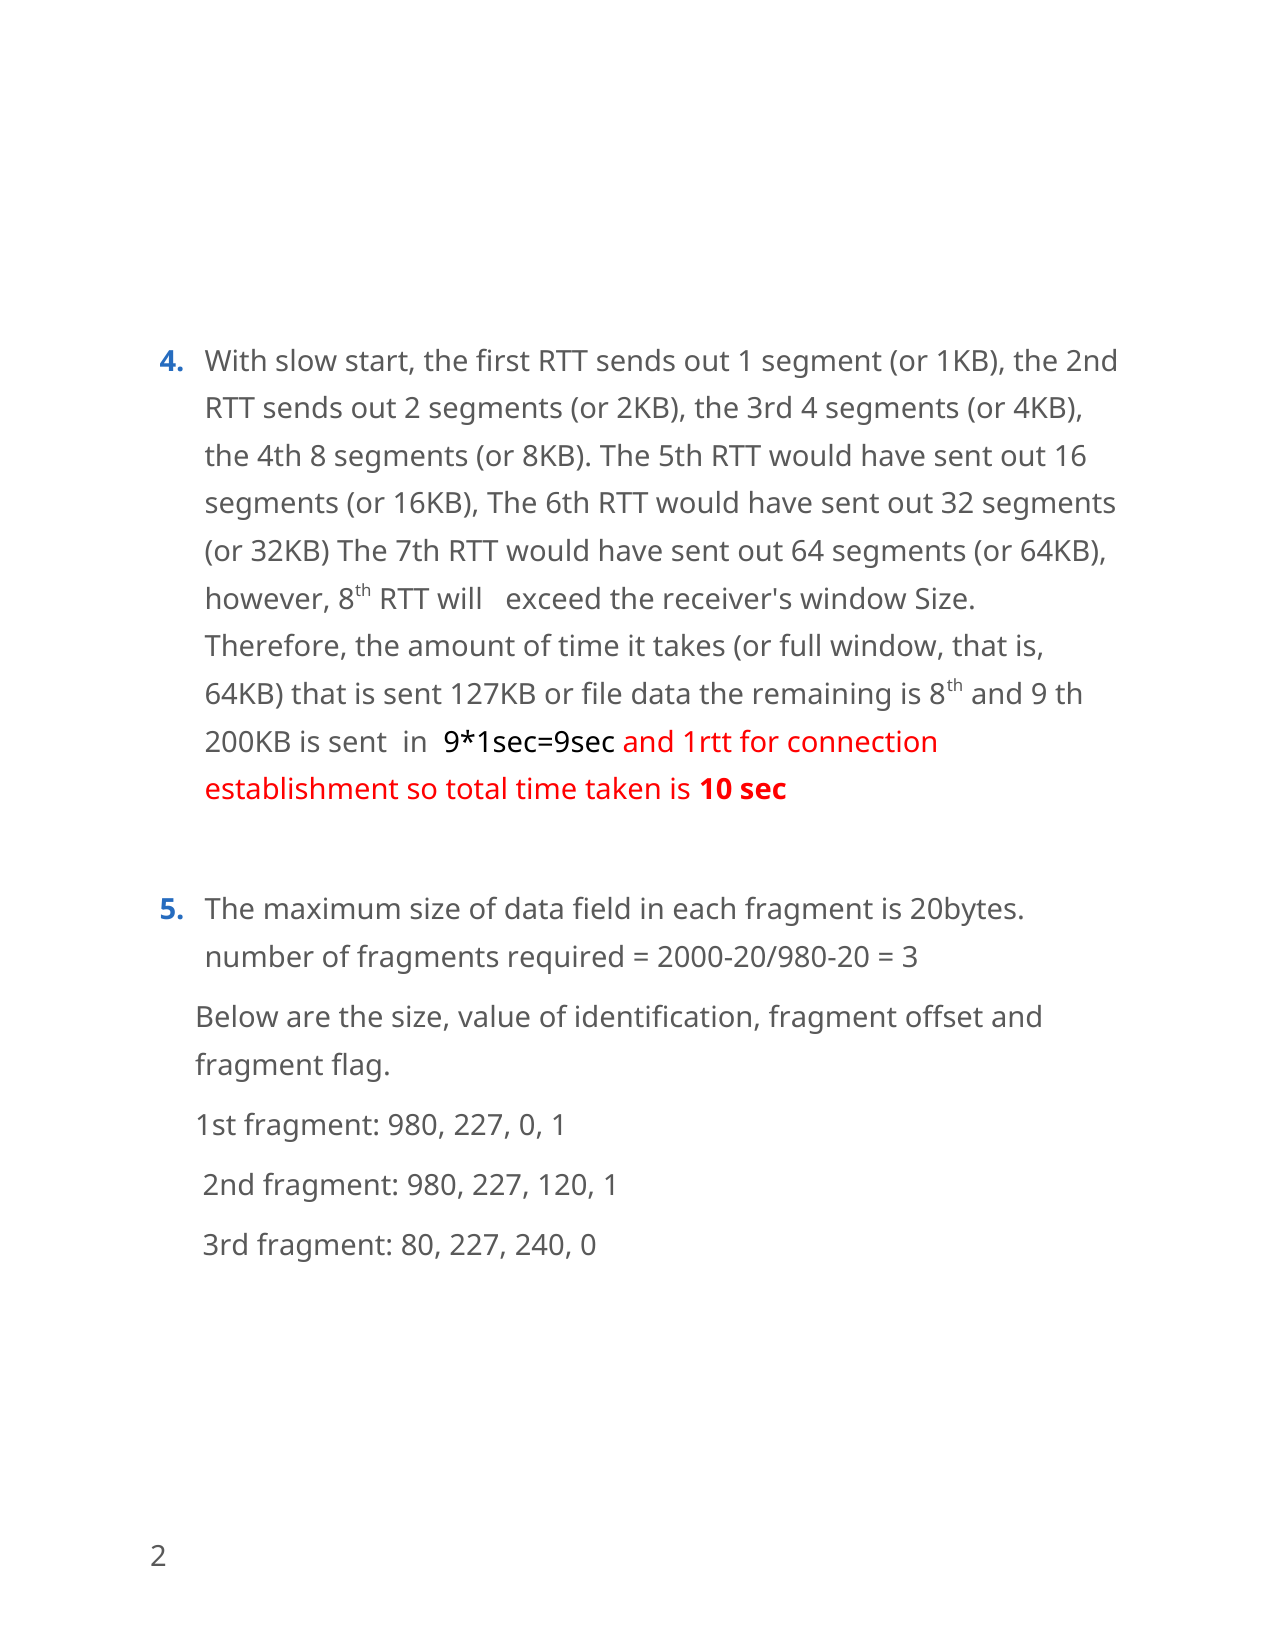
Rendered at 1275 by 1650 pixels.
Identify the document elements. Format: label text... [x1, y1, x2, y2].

list Below are the size, value of identification, fragment offset and fragment flag. [195, 996, 1125, 1084]
list The maximum size of data field in each fragment is 20bytes. number of fragments required = 2000-20/980-20 = 3 [159, 889, 1125, 976]
list 3rd fragment: 80, 227, 240, 0 [195, 1224, 1125, 1264]
list 1st fragment: 980, 227, 0, 1 [195, 1104, 1125, 1144]
list With slow start, the first RTT sends out 1 segment (or 1KB), the 2nd RTT sends out 2 segments (or 2KB), the 3rd 4 segments (or 4KB), the 4th 8 segments (or 8KB). The 5th RTT would have sent out 16 segments (or 16KB), The 6th RTT would have sent out 32 segments (or 32KB) The 7th RTT would have sent out 64 segments (or 64KB), however, 8th RTT will exceed the receiver's window Size. Therefore, the amount of time it takes (or full window, that is, 64KB) that is sent 127KB or file data the remaining is 8th and 9 th 200KB is sent in 9*1sec=9sec and 1rtt for connection establishment so total time taken is 10 sec [159, 340, 1125, 808]
list 2nd fragment: 980, 227, 120, 1 [195, 1164, 1125, 1204]
